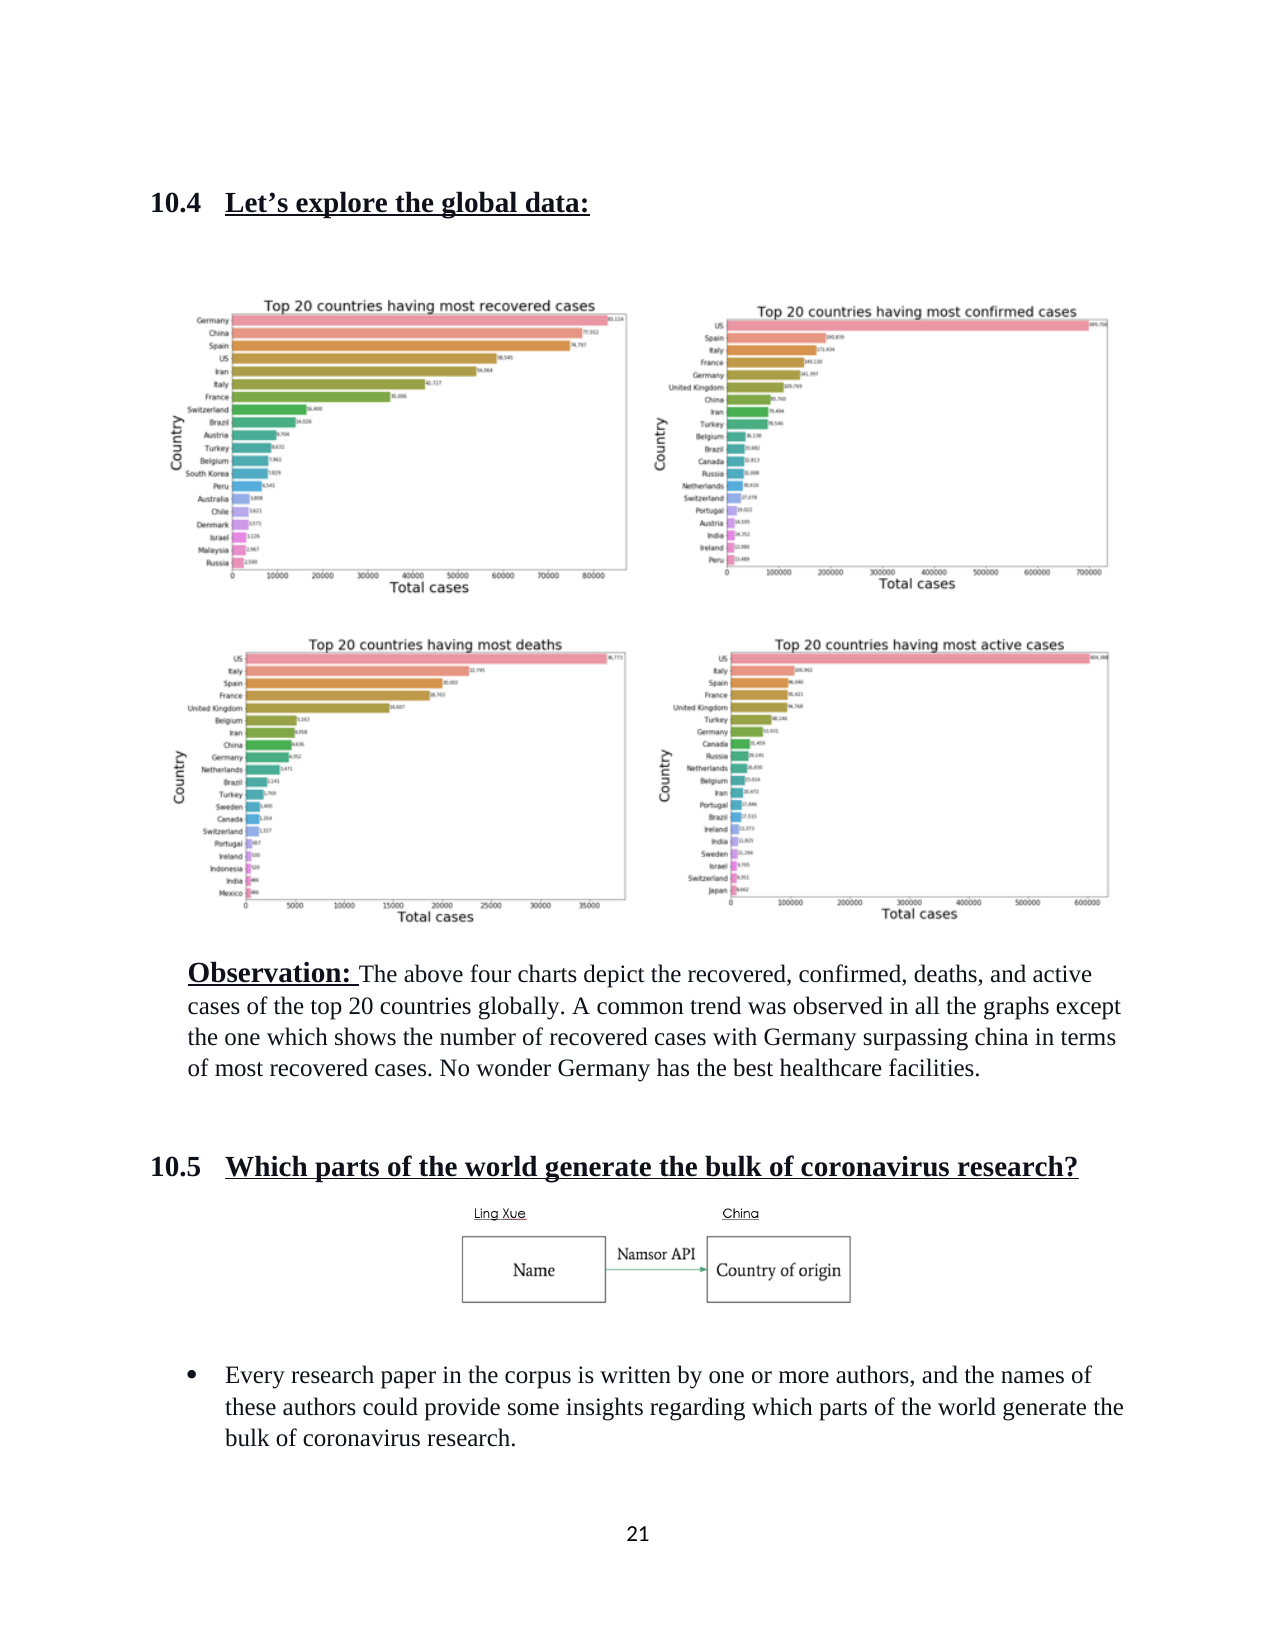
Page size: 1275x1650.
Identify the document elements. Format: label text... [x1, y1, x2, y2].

picture [445, 1185, 868, 1328]
picture [150, 283, 1125, 937]
list Which parts of the world generate the bulk of coronavirus research? [150, 1149, 1125, 1182]
list Observation: The above four charts depict the recovered, confirmed, deaths, and active cases of the top 20 countries globally. A common trend was observed in all the graphs except the one which shows the number of recovered cases with Germany surpassing china in terms of most recovered cases. No wonder Germany has the best healthcare facilities. [187, 955, 1125, 1082]
list Let’s explore the global data: [150, 185, 1125, 219]
list Every research paper in the corpus is written by one or more authors, and the names of these authors could provide some insights regarding which parts of the world generate the bulk of coronavirus research. [187, 1361, 1125, 1451]
